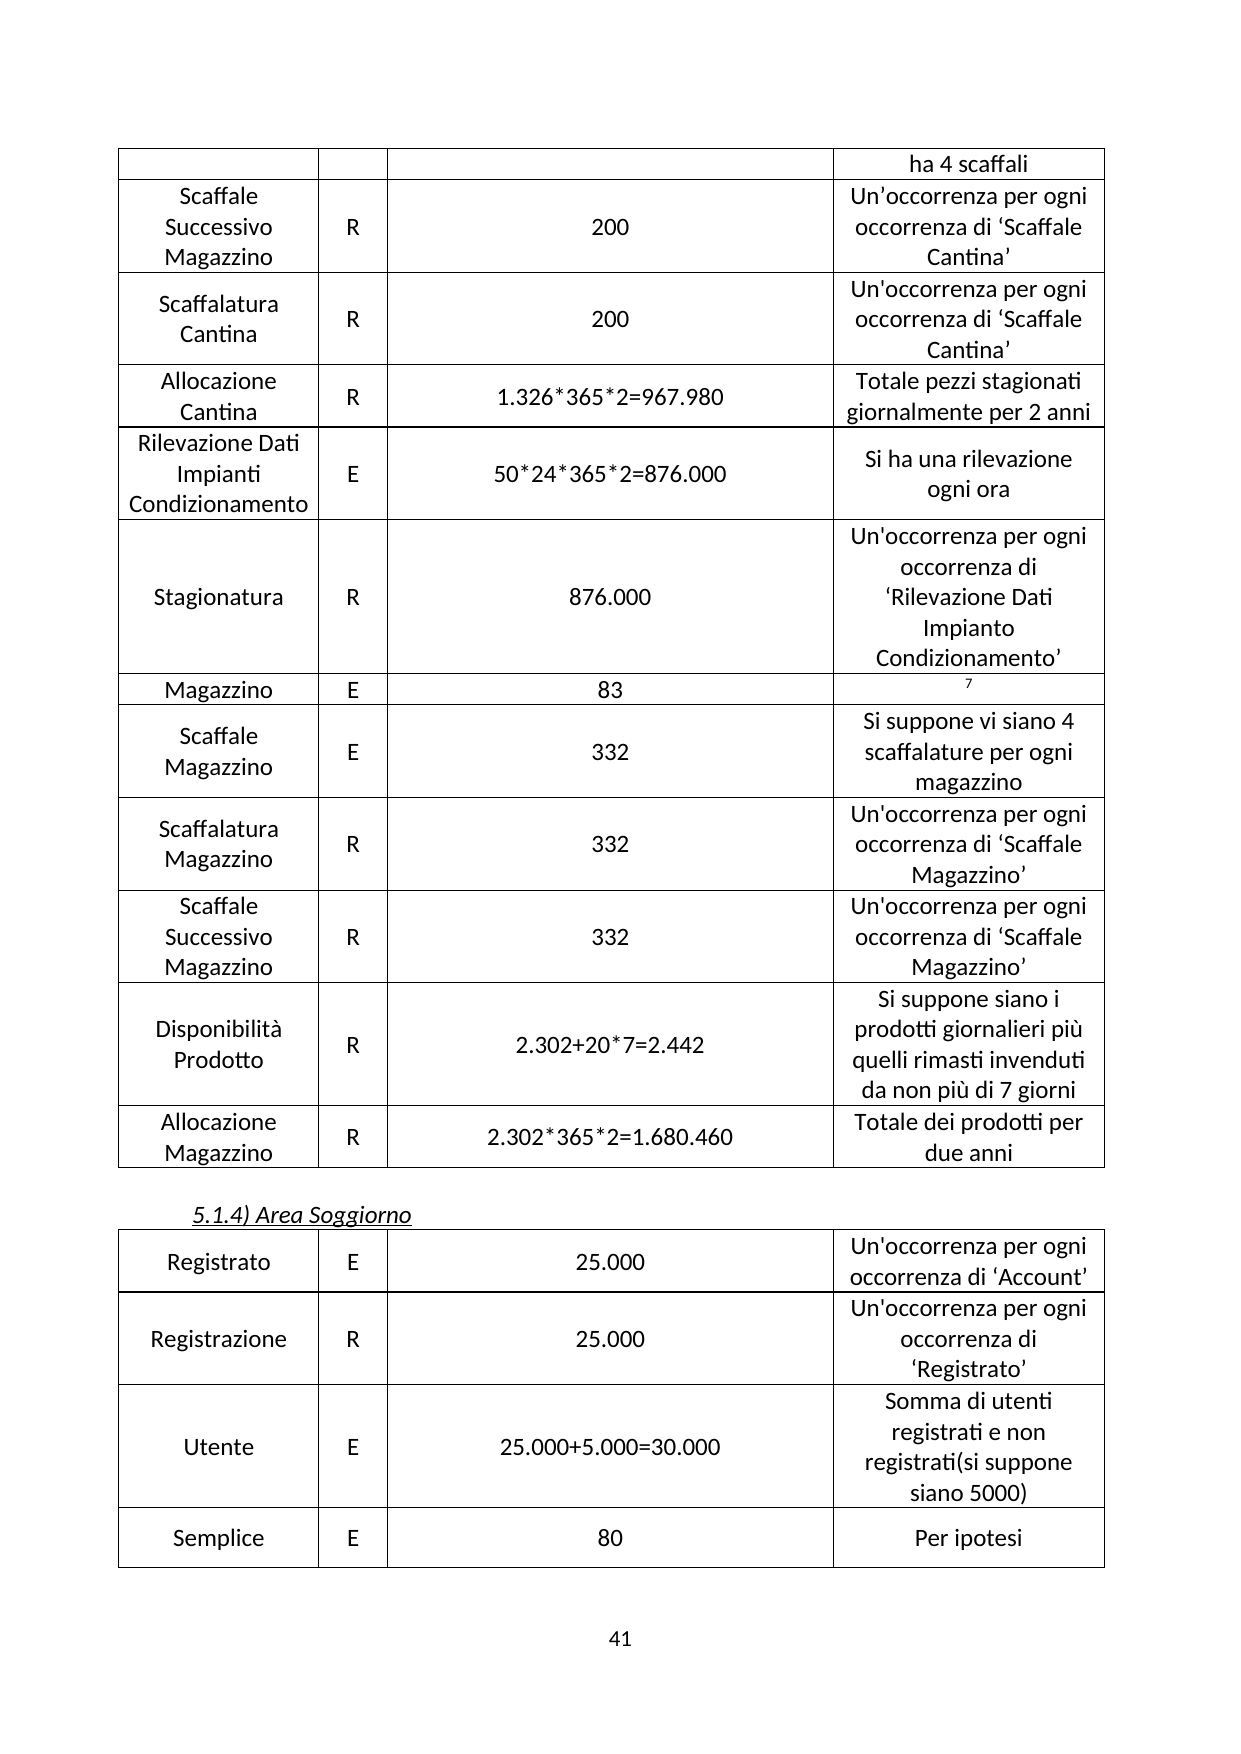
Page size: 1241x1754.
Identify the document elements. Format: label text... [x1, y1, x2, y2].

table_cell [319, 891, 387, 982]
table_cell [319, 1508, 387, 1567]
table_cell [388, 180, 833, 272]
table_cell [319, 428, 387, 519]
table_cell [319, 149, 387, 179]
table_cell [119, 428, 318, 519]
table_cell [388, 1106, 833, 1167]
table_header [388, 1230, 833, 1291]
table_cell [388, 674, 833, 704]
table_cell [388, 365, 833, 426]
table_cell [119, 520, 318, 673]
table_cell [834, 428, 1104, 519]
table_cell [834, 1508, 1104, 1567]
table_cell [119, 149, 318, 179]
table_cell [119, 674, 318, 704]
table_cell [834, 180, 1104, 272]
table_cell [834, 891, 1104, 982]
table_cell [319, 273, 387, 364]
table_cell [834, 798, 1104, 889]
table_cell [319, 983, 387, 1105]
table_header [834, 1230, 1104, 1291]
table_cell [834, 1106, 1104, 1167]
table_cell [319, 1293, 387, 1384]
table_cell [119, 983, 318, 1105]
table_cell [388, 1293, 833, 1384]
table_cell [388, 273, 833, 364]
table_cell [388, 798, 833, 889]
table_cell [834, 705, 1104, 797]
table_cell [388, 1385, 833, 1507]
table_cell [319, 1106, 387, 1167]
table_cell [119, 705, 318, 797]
text 5.1.4) Area Soggiorno [118, 1199, 1122, 1229]
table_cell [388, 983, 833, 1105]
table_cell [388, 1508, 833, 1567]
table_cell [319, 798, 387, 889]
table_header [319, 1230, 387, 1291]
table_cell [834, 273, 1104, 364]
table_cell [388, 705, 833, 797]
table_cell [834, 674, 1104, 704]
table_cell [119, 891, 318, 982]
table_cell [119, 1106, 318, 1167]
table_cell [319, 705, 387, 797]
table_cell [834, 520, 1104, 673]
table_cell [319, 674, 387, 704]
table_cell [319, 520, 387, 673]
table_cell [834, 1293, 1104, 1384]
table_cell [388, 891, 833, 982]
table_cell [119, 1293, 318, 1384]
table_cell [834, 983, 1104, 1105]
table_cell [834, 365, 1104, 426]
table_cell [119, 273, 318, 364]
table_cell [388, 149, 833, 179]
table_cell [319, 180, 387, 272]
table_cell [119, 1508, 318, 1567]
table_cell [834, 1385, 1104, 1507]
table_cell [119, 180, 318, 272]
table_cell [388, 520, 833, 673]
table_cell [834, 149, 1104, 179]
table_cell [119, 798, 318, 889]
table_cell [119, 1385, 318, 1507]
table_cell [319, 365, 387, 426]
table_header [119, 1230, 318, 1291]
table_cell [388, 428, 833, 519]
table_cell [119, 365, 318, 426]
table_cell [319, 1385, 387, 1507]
